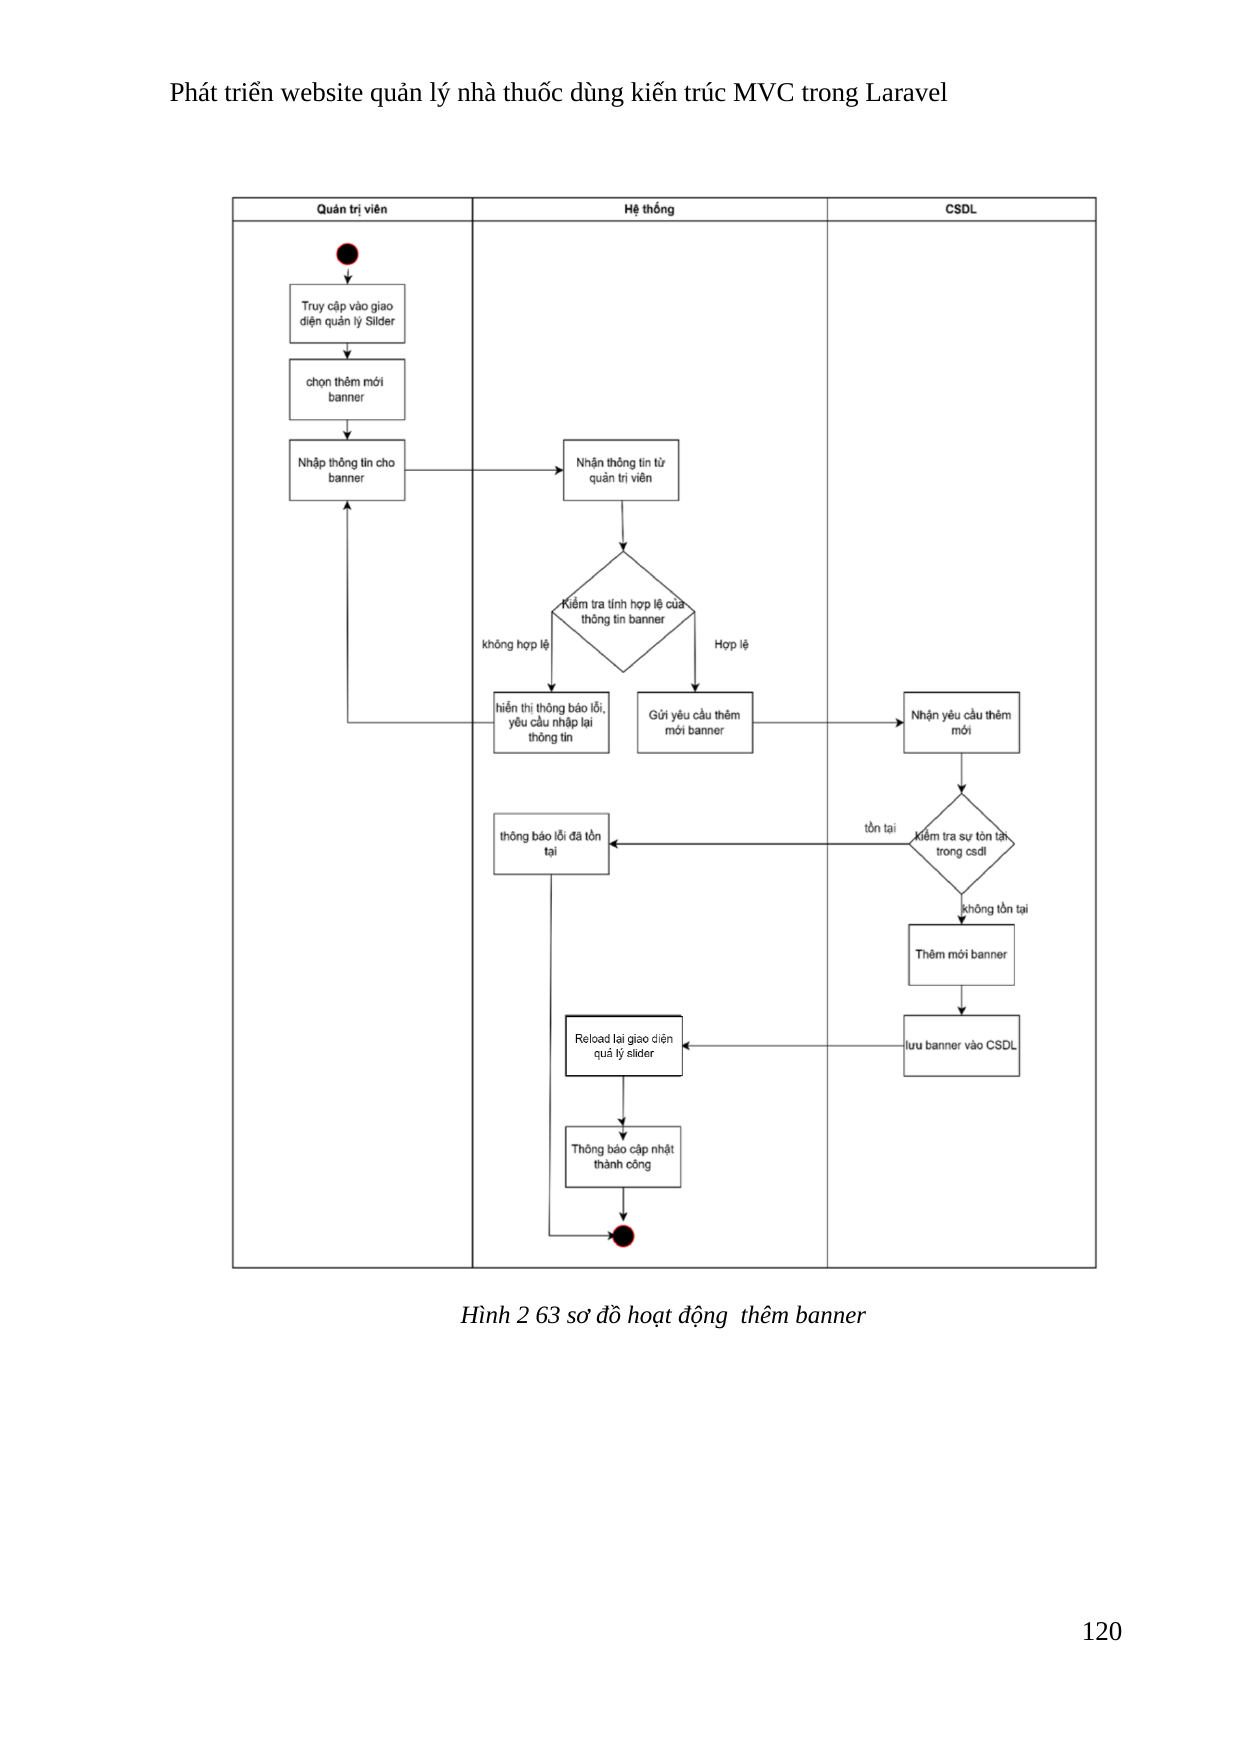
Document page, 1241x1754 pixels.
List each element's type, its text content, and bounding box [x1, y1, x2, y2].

picture [213, 177, 1116, 1288]
